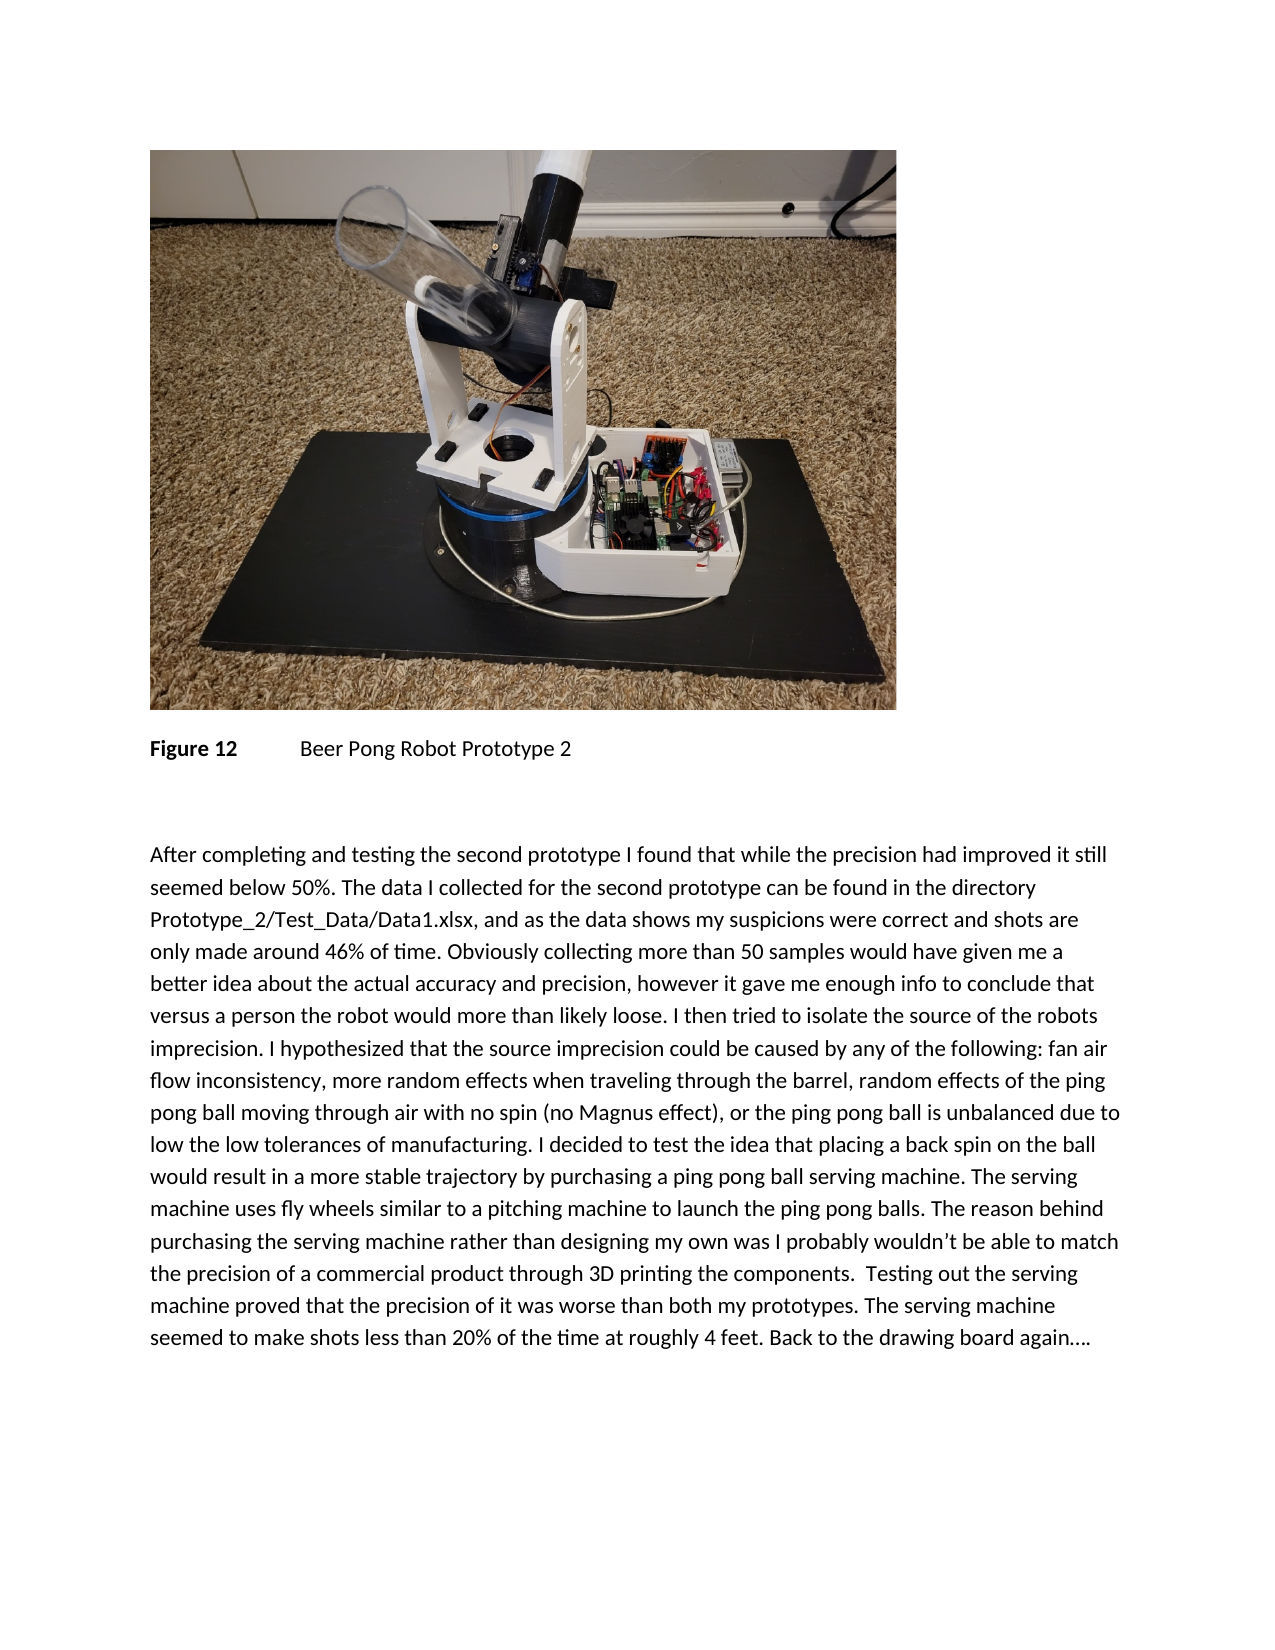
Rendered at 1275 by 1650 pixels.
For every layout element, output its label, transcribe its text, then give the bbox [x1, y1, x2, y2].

picture [150, 150, 897, 710]
text Figure 12 Beer Pong Robot Prototype 2 [150, 734, 1125, 762]
text After completing and testing the second prototype I found that while the precision had improved it still seemed below 50%. The data I collected for the second prototype can be found in the directory Prototype_2/Test_Data/Data1.xlsx, and as the data shows my suspicions were correct and shots are only made around 46% of time. Obviously collecting more than 50 samples would have given me a better idea about the actual accuracy and precision, however it gave me enough info to conclude that versus a person the robot would more than likely loose. I then tried to isolate the source of the robots imprecision. I hypothesized that the source imprecision could be caused by any of the following: fan air flow inconsistency, more random effects when traveling through the barrel, random effects of the ping pong ball moving through air with no spin (no Magnus effect), or the ping pong ball is unbalanced due to low the low tolerances of manufacturing. I decided to test the idea that placing a back spin on the ball would result in a more stable trajectory by purchasing a ping pong ball serving machine. The serving machine uses fly wheels similar to a pitching machine to launch the ping pong balls. The reason behind purchasing the serving machine rather than designing my own was I probably wouldn’t be able to match the precision of a commercial product through 3D printing the components. Testing out the serving machine proved that the precision of it was worse than both my prototypes. The serving machine seemed to make shots less than 20% of the time at roughly 4 feet. Back to the drawing board again…. [150, 841, 1125, 1351]
